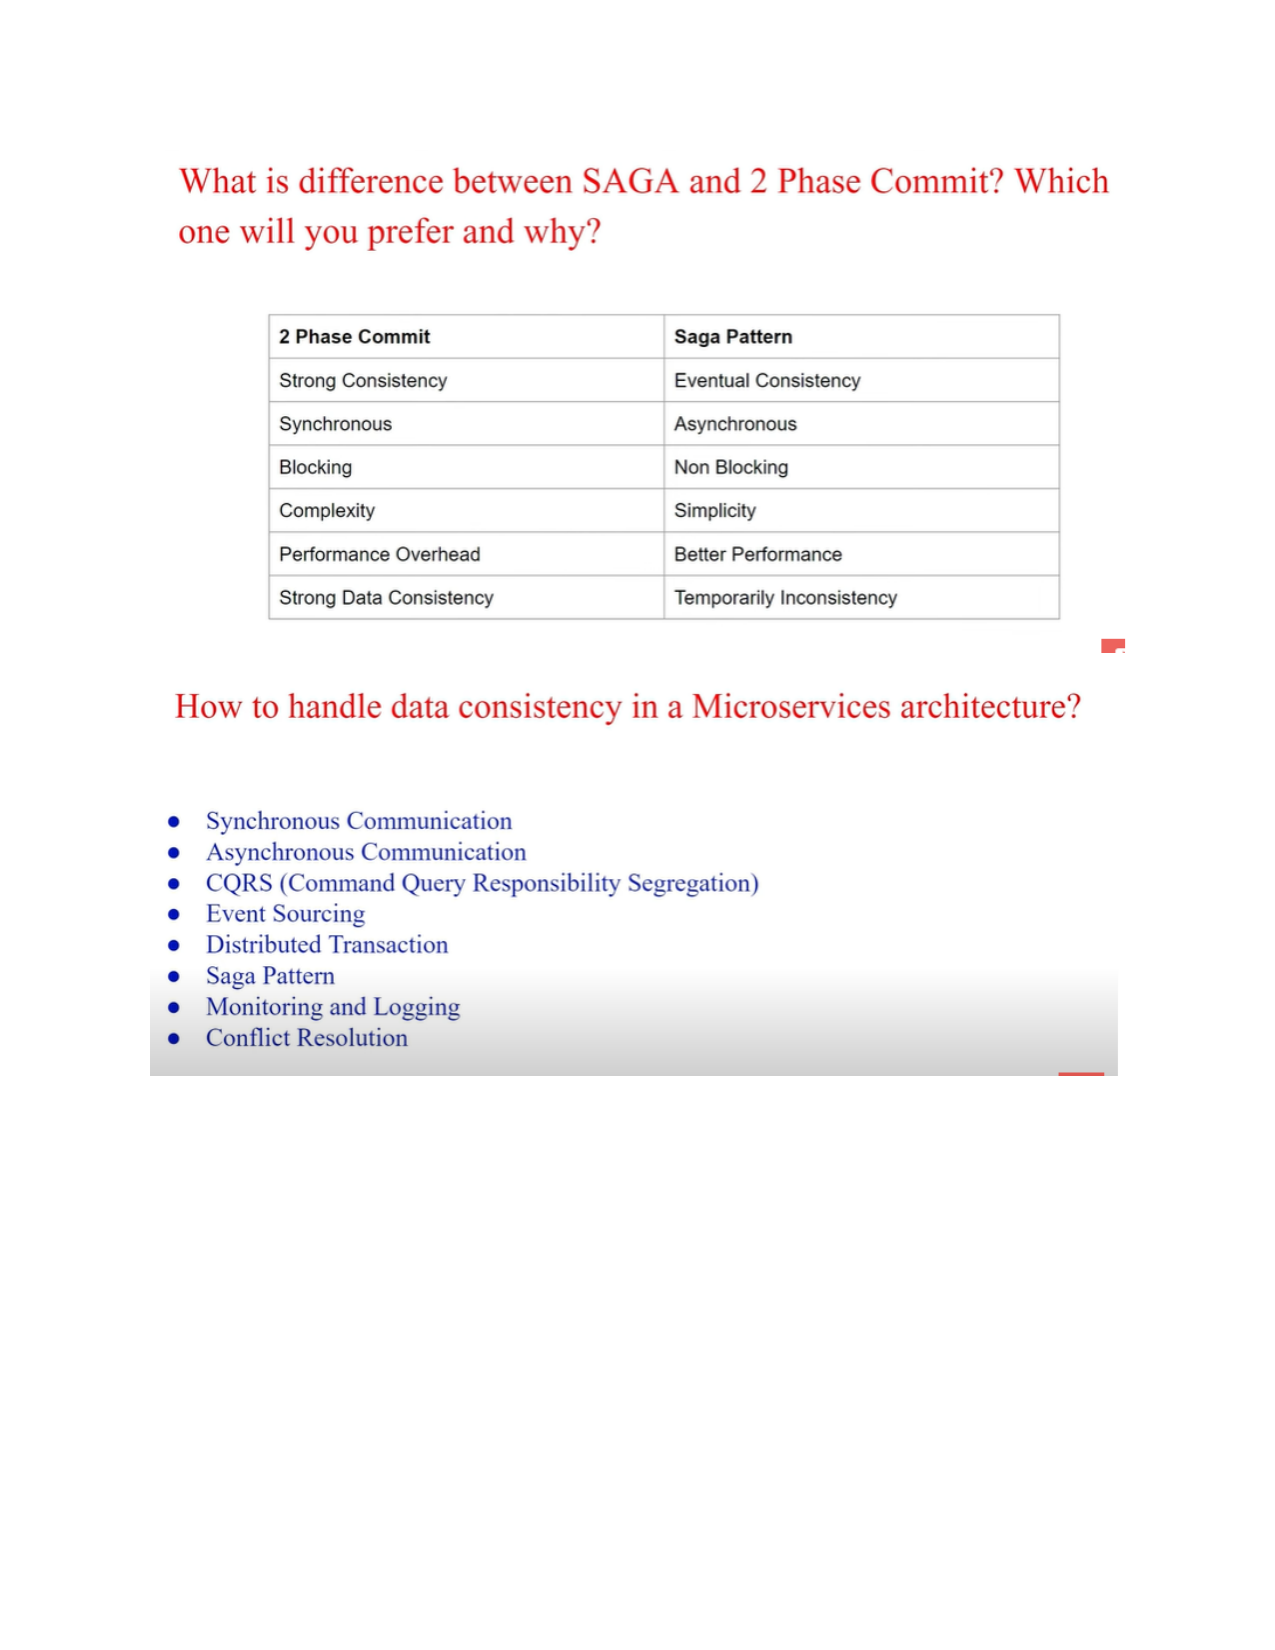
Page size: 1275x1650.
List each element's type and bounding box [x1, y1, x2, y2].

picture [150, 150, 1125, 653]
picture [150, 654, 1125, 1076]
